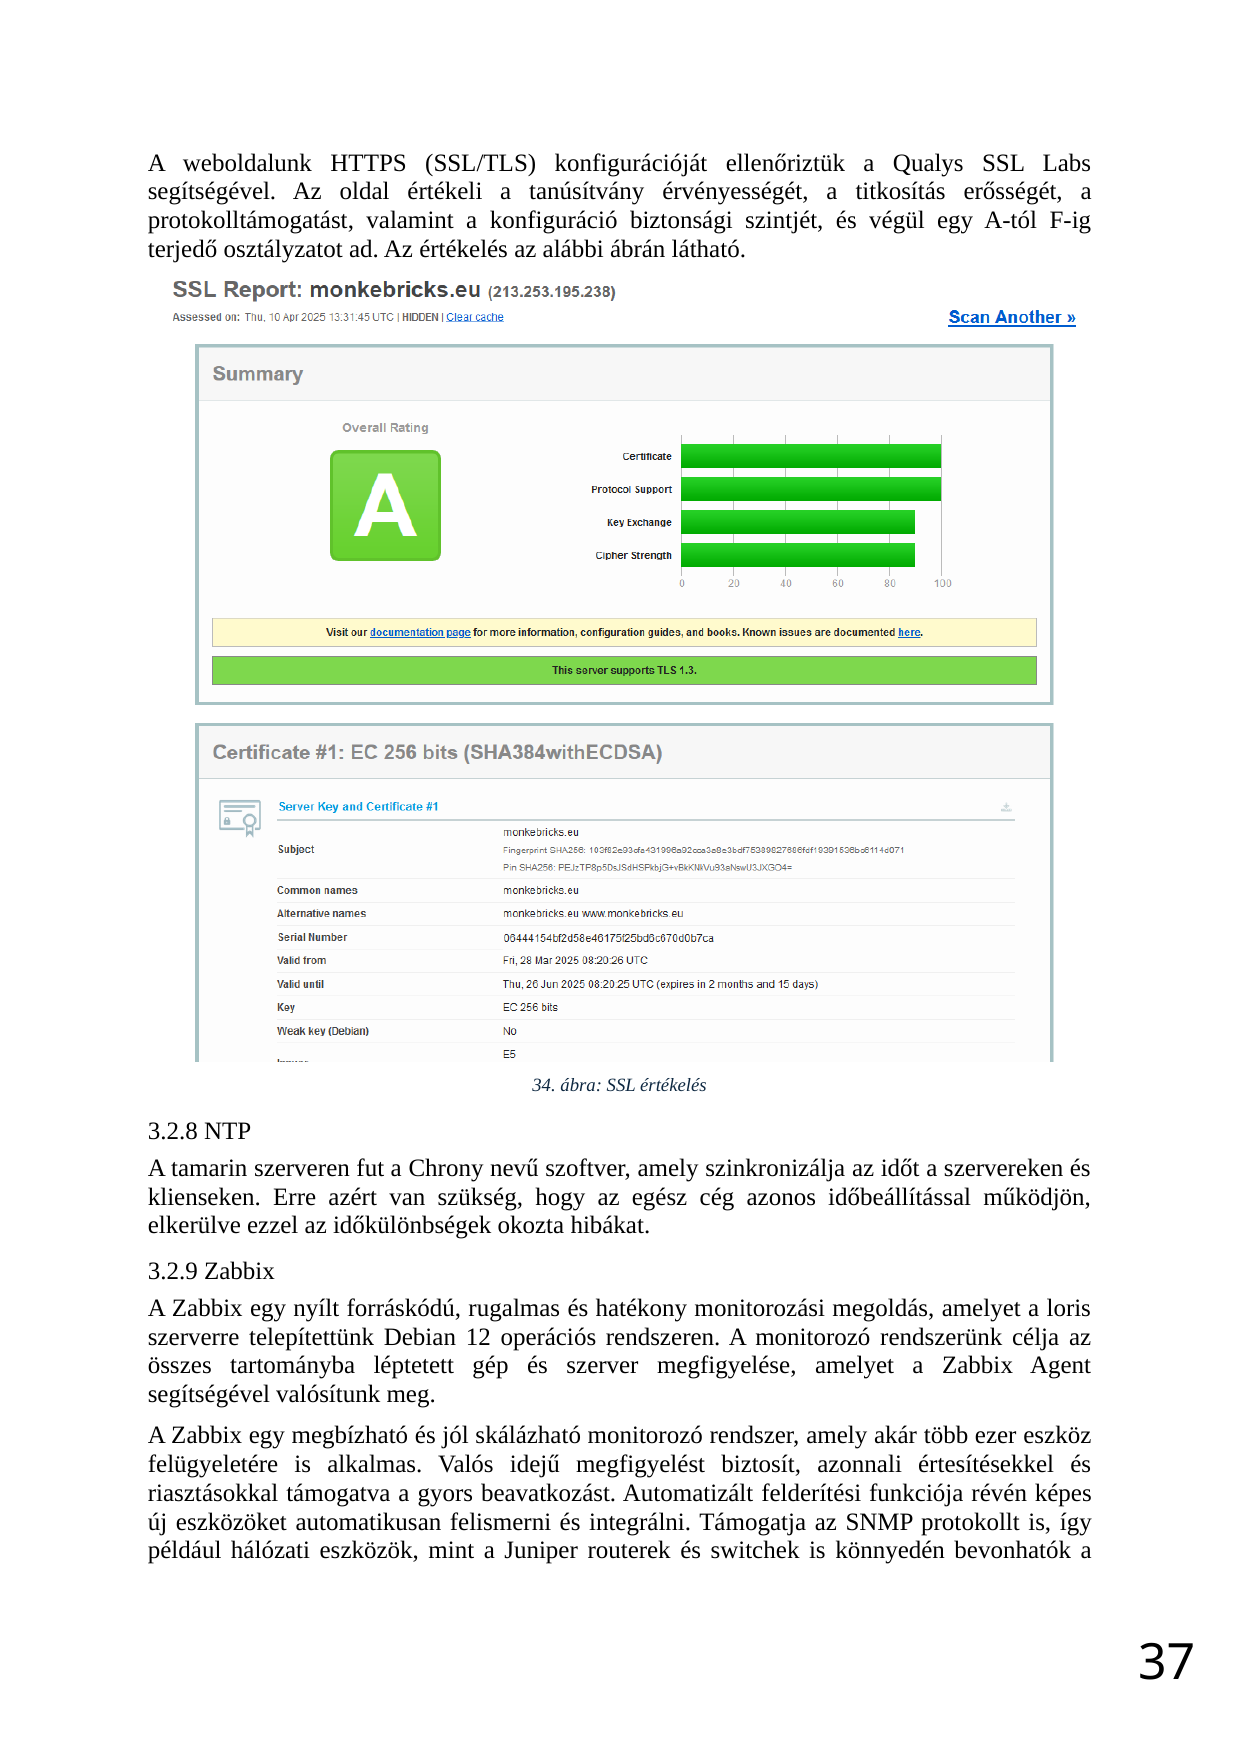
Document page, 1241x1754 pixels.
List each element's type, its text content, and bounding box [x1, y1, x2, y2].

text A weboldalunk HTTPS (SSL/TLS) konfigurációját ellenőriztük a Qualys SSL Labs segítségével. Az oldal értékeli a tanúsítvány érvényességét, a titkosítás erősségét, a protokolltámogatást, valamint a konfiguráció biztonsági szintjét, és végül egy A-tól F-ig terjedő osztályzatot ad. Az értékelés az alábbi ábrán látható. [148, 148, 1092, 263]
text A tamarin szerveren fut a Chrony nevű szoftver, amely szinkronizálja az időt a szervereken és klienseken. Erre azért van szükség, hogy az egész cég azonos időbeállítással működjön, elkerülve ezzel az időkülönbségek okozta hibákat. [148, 1153, 1092, 1239]
text A Zabbix egy nyílt forráskódú, rugalmas és hatékony monitorozási megoldás, amelyet a loris szerverre telepítettünk Debian 12 operációs rendszeren. A monitorozó rendszerünk célja az összes tartományba léptetett gép és szerver megfigyelése, amelyet a Zabbix Agent segítségével valósítunk meg. [148, 1293, 1092, 1408]
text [148, 1421, 1092, 1564]
subtitle 3.2.9 Zabbix [148, 1256, 1092, 1285]
picture [147, 275, 1093, 1062]
subtitle 3.2.8 NTP [148, 1116, 1092, 1145]
text 34. ábra: SSL értékelés [148, 1074, 1092, 1095]
